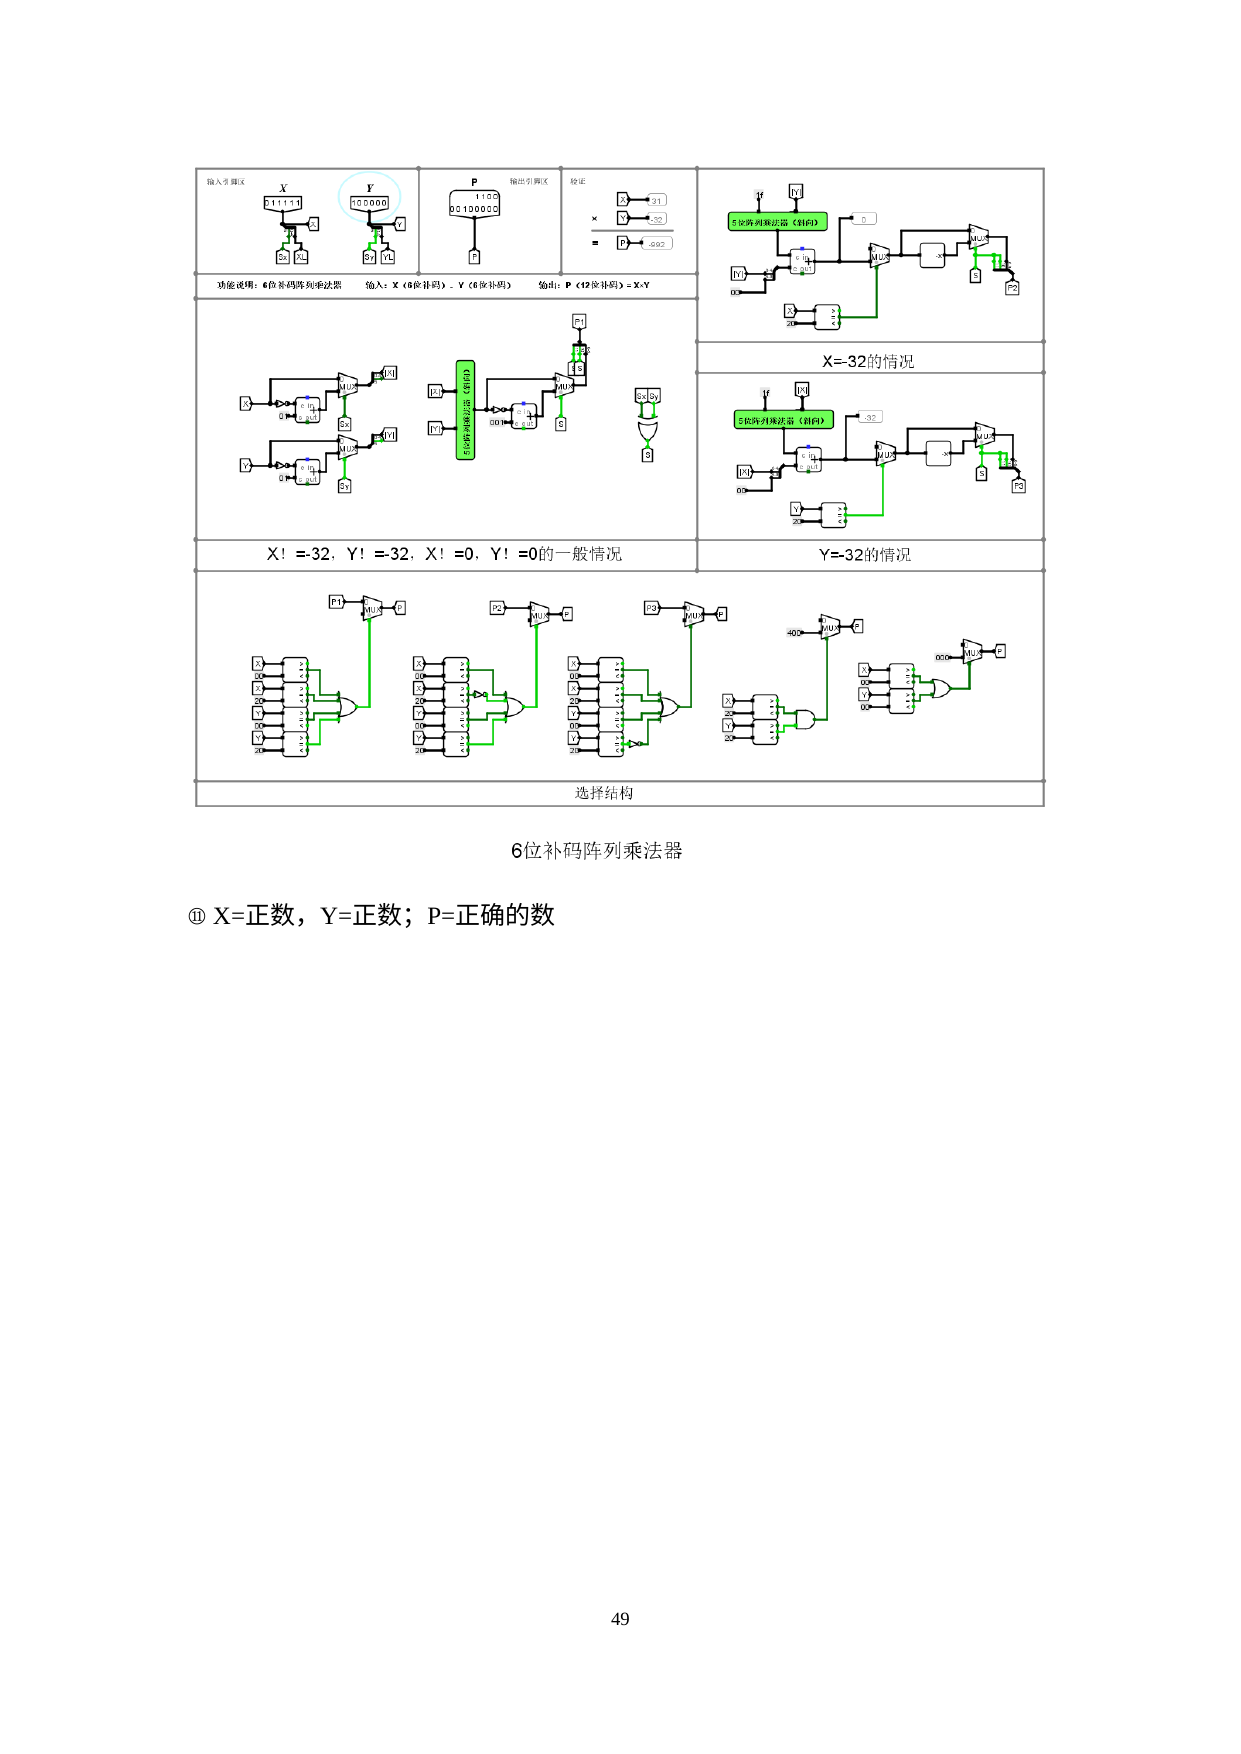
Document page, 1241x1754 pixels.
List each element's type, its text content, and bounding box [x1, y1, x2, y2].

text ⑪ X=正数，Y=正数；P=正确的数 [187, 881, 1053, 946]
picture [187, 162, 1053, 865]
